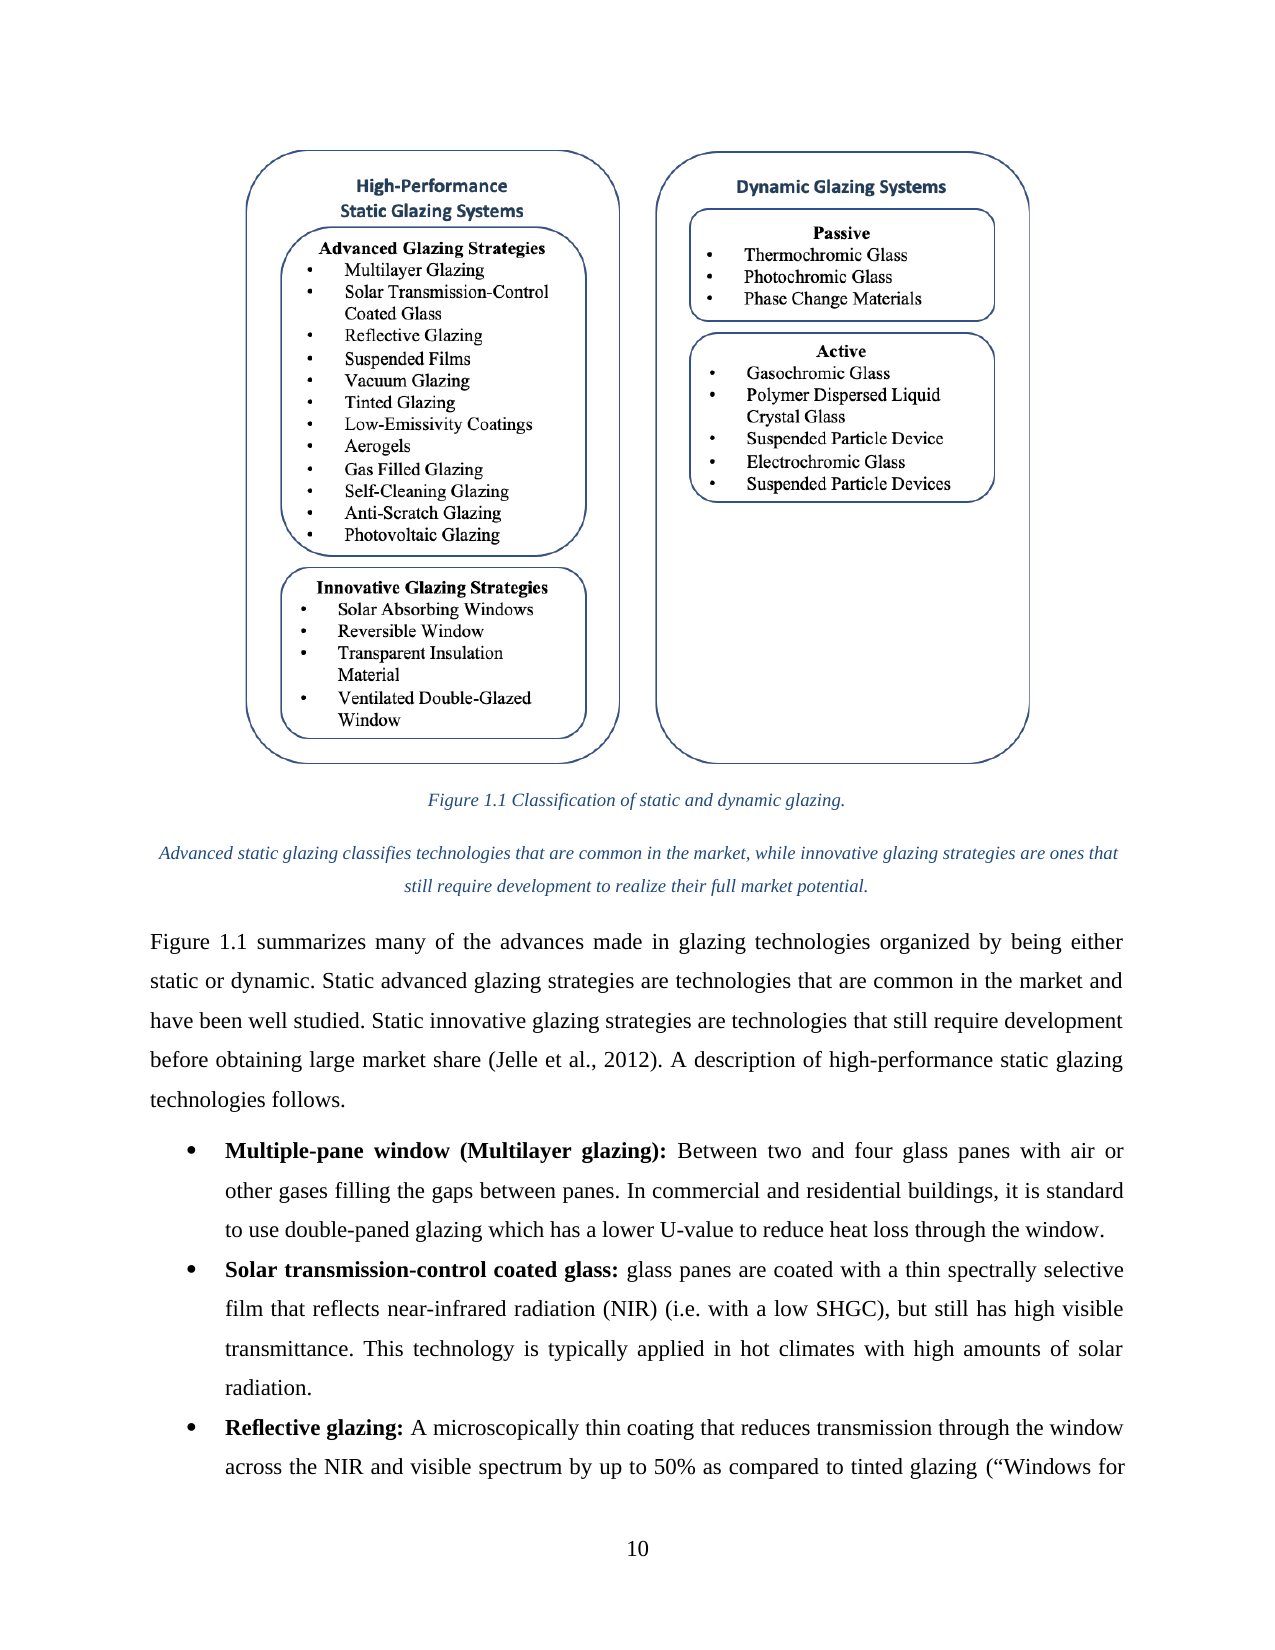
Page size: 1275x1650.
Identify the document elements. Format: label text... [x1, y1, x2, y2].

text Advanced static glazing classifies technologies that are common in the market, while innovative glazing strategies are ones that still require development to realize their full market potential. [150, 842, 1125, 896]
list Solar transmission-control coated glass: glass panes are coated with a thin spectrally selective film that reflects near-infrared radiation (NIR) (i.e. with a low SHGC), but still has high visible transmittance. This technology is typically applied in hot climates with high amounts of solar radiation. [187, 1256, 1125, 1401]
text Figure 1.1 summarizes many of the advances made in glazing technologies organized by being either static or dynamic. Static advanced glazing strategies are technologies that are common in the market and have been well studied. Static innovative glazing strategies are technologies that still require development before obtaining large market share (Jelle et al., 2012). A description of high-performance static glazing technologies follows. [150, 928, 1125, 1112]
text Figure 1.1 Classification of static and dynamic glazing. [150, 789, 1125, 811]
picture [245, 150, 1030, 764]
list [187, 1414, 1125, 1480]
list Multiple-pane window (Multilayer glazing): Between two and four glass panes with air or other gases filling the gaps between panes. In commercial and residential buildings, it is standard to use double-paned glazing which has a lower U-value to reduce heat loss through the window. [187, 1138, 1125, 1243]
